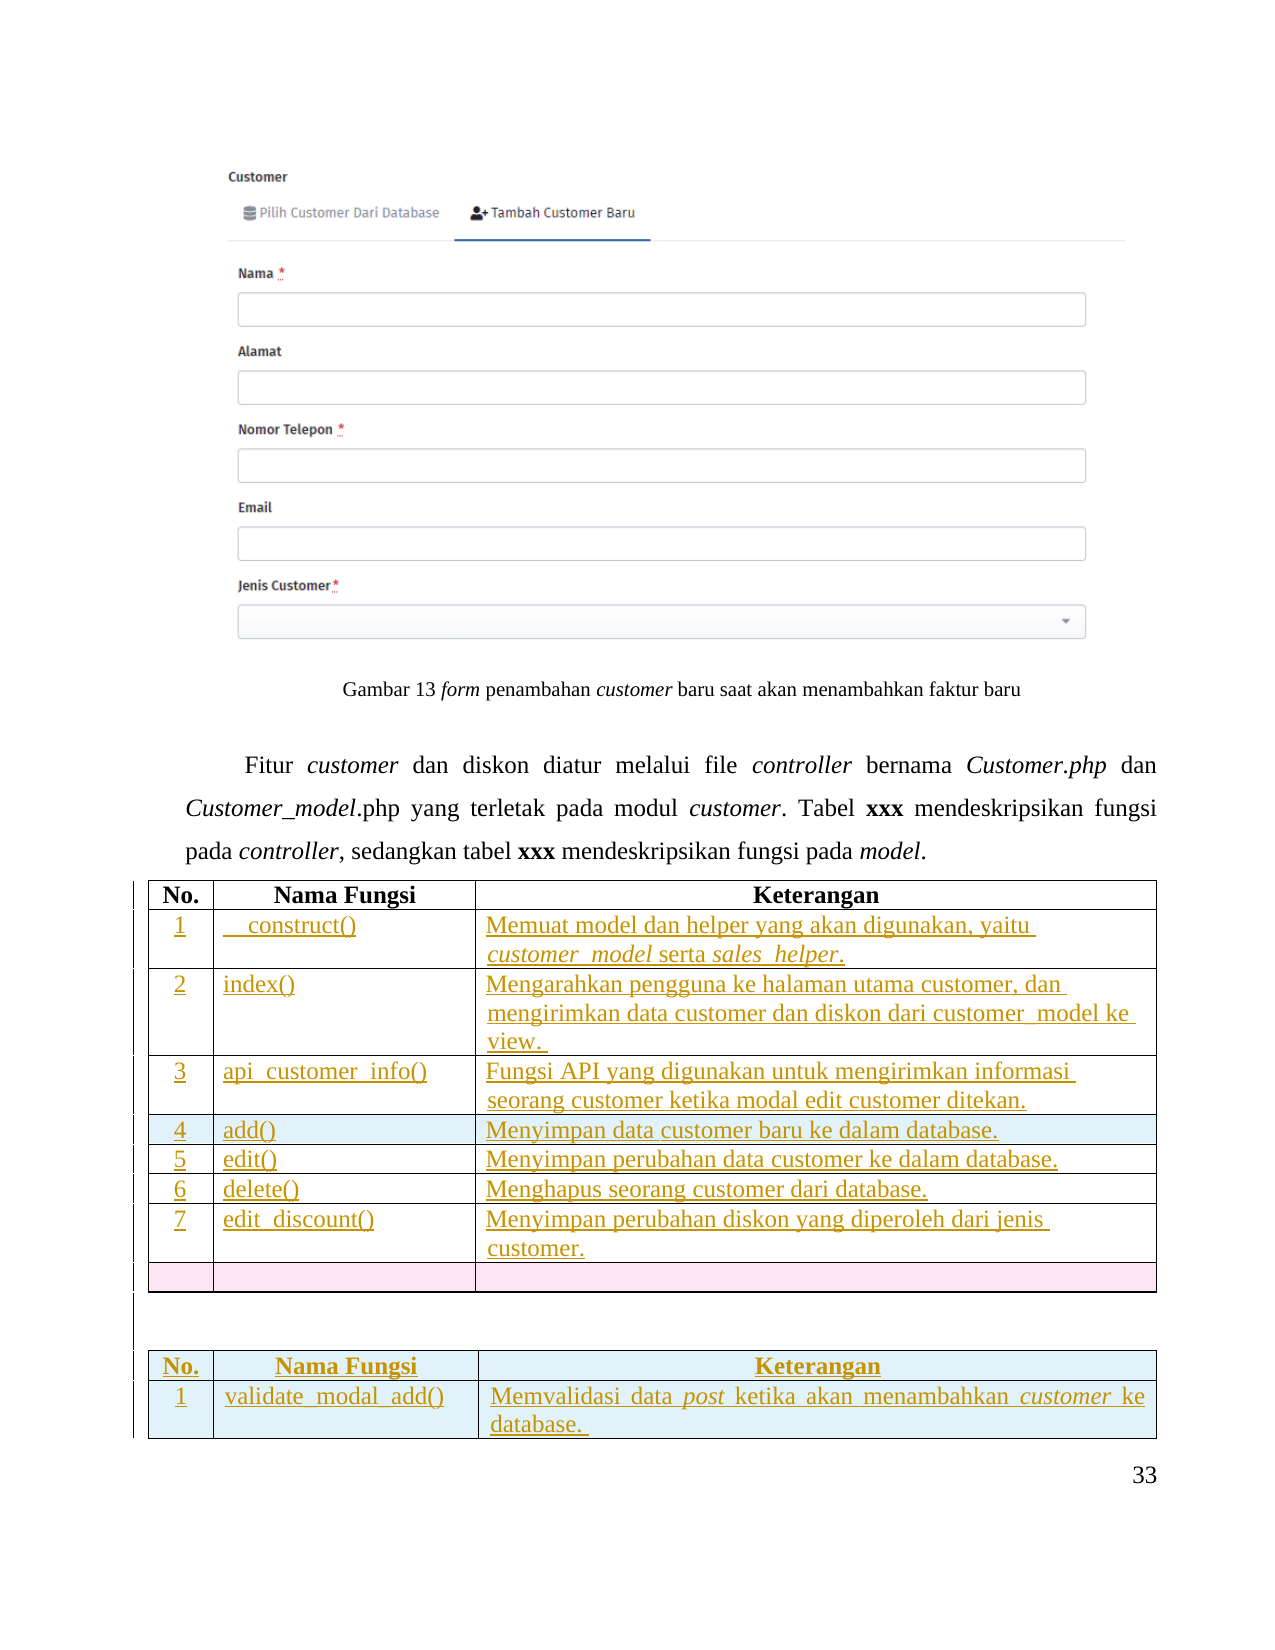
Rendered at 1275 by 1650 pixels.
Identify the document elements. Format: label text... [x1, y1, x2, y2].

table_cell [476, 1056, 1156, 1114]
table_cell [476, 969, 1156, 1055]
table_cell [214, 1056, 475, 1114]
table_cell [476, 1204, 1156, 1262]
table_cell [149, 1204, 213, 1262]
table_cell [476, 1145, 1156, 1173]
table_cell [214, 1145, 475, 1173]
table_cell [214, 910, 475, 968]
text Gambar 13 form penambahan customer baru saat akan menambahkan faktur baru [148, 677, 1157, 701]
table_cell [214, 1174, 475, 1203]
table_cell [476, 1174, 1156, 1203]
table_cell [149, 1174, 213, 1203]
table_cell [149, 1056, 213, 1114]
table_cell [149, 969, 213, 1055]
table_cell [214, 1204, 475, 1262]
table_cell [476, 910, 1156, 968]
table_cell [149, 910, 213, 968]
table_header No. [149, 881, 213, 909]
picture [216, 147, 1126, 663]
table_cell [149, 1145, 213, 1173]
text Fitur customer dan diskon diatur melalui file controller bernama Customer.php dan Customer_model.php yang terletak pada modul customer. Tabel xxx mendeskripsikan fungsi pada controller, sedangkan tabel xxx mendeskripsikan fungsi pada model. [185, 750, 1157, 865]
table_header Keterangan [476, 881, 1156, 909]
table_cell [214, 969, 475, 1055]
table_header Nama Fungsi [214, 881, 475, 909]
